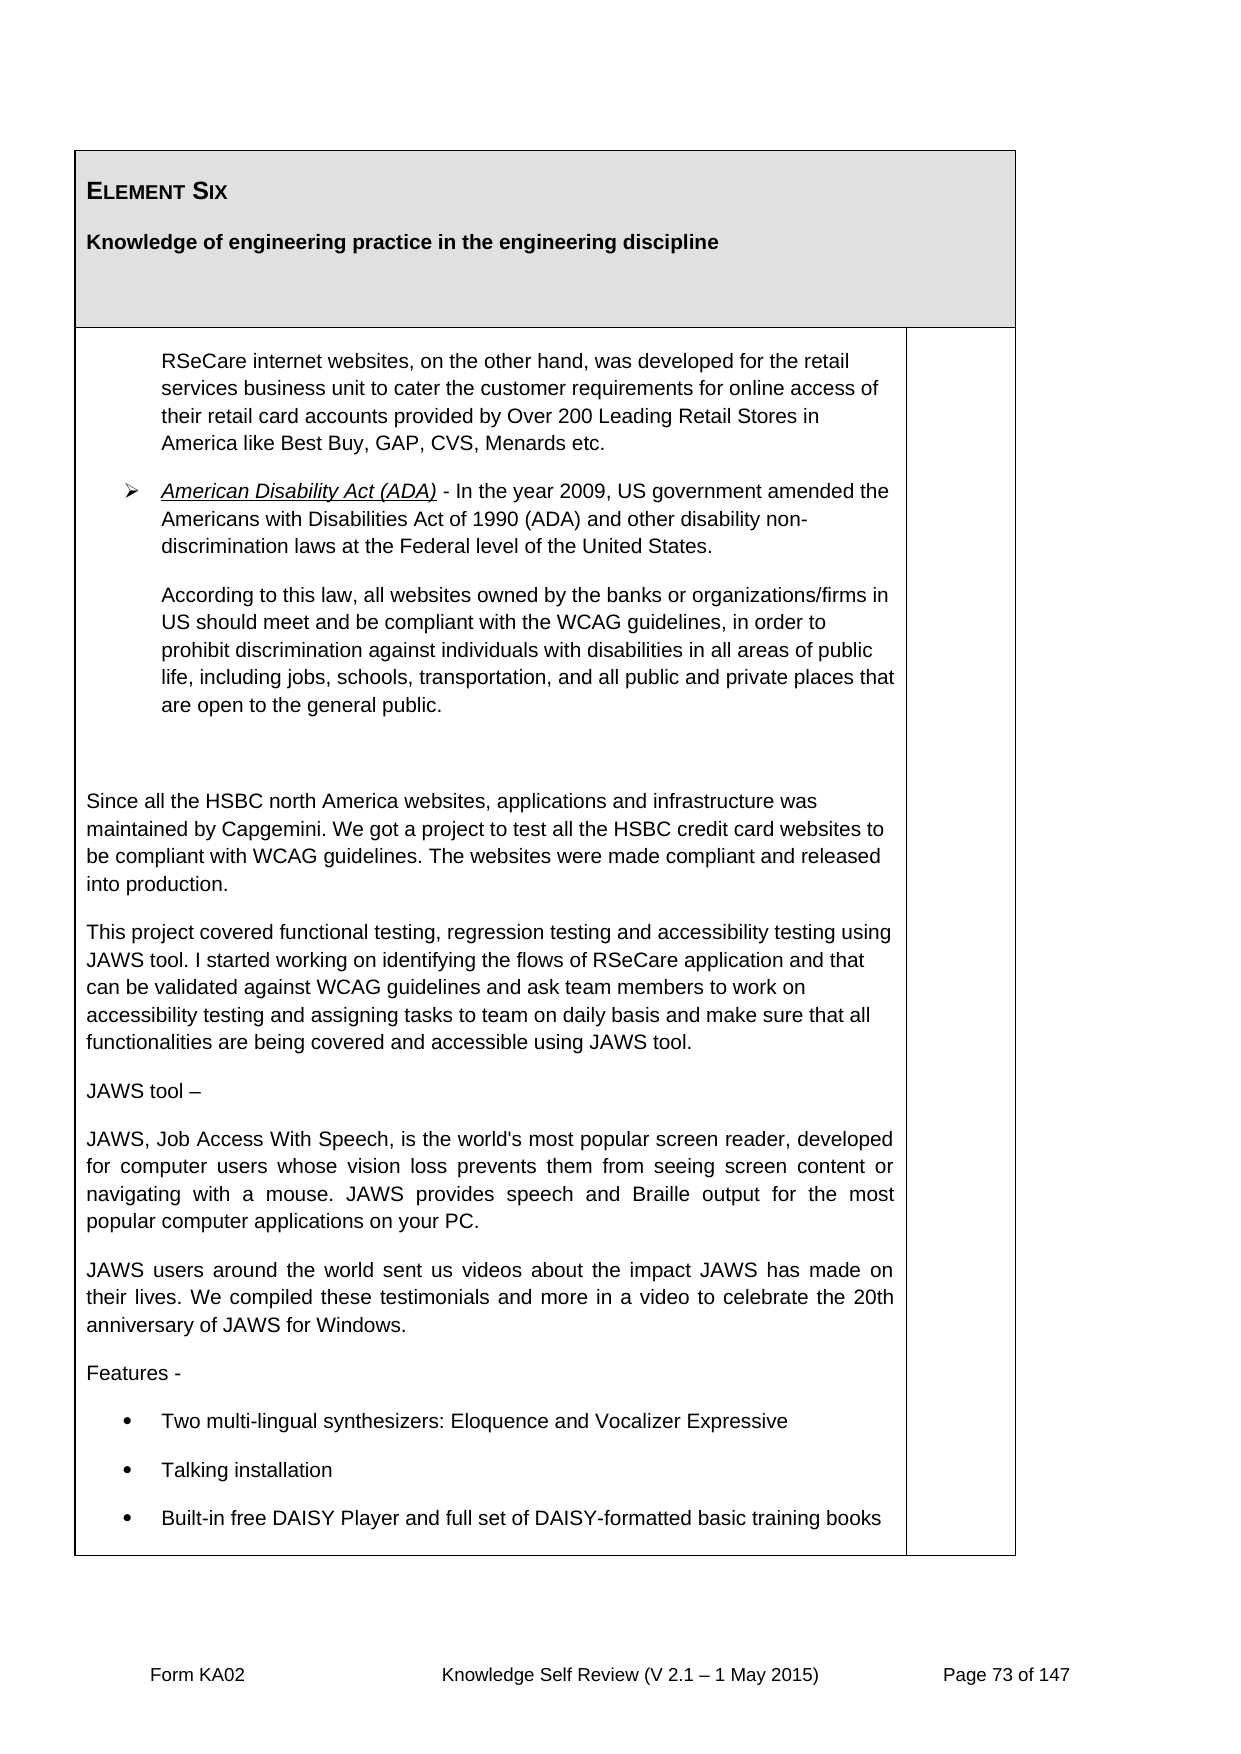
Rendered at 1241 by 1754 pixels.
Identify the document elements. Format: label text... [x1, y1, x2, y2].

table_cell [76, 328, 906, 1555]
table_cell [907, 328, 1015, 1555]
table_header Element Six Knowledge of engineering practice in the engineering discipline [76, 151, 1015, 327]
